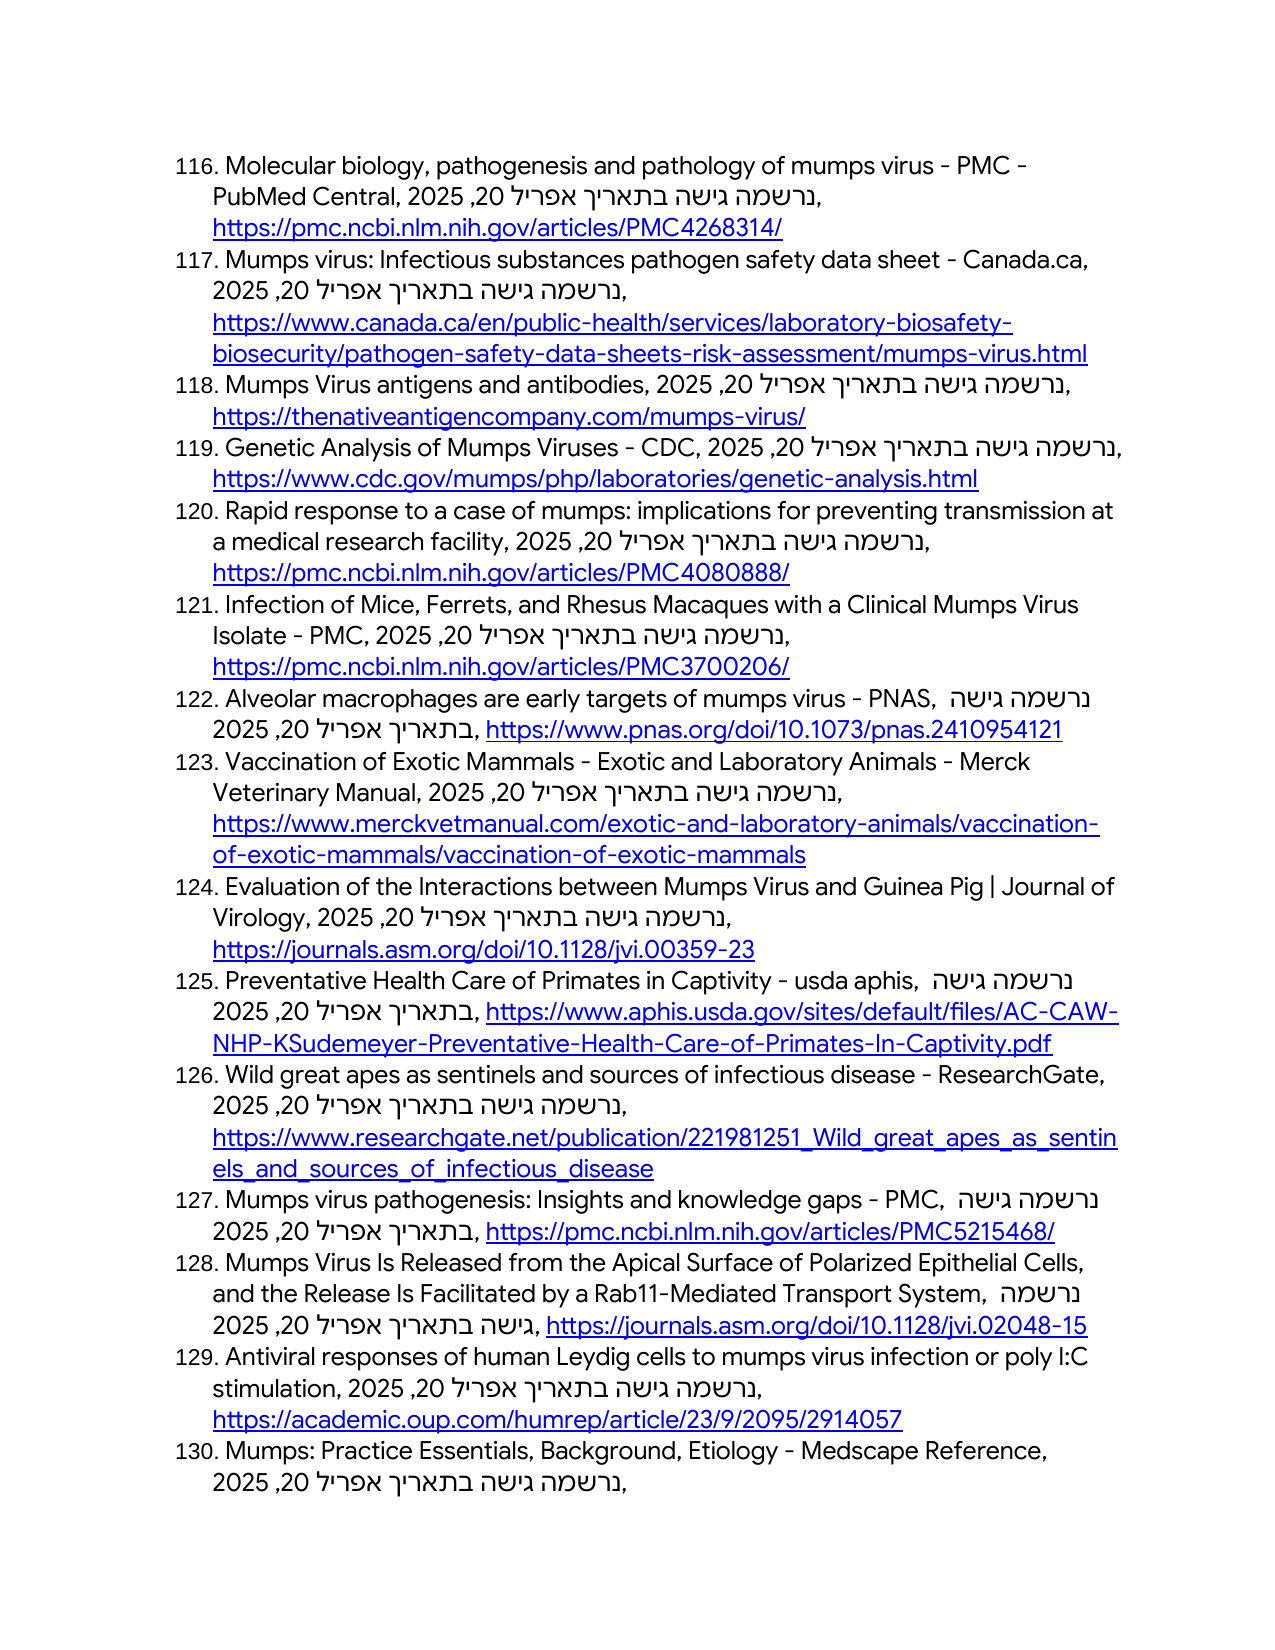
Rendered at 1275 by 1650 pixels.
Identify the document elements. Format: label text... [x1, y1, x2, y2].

list Mumps Virus antigens and antibodies, נרשמה גישה בתאריך אפריל 20, 2025, https://thenativeantigencompany.com/mumps-virus/ [175, 369, 1125, 432]
list Rapid response to a case of mumps: implications for preventing transmission at a medical research facility, נרשמה גישה בתאריך אפריל 20, 2025, https://pmc.ncbi.nlm.nih.gov/articles/PMC4080888/ [175, 495, 1125, 589]
list Preventative Health Care of Primates in Captivity - usda aphis, נרשמה גישה בתאריך אפריל 20, 2025, https://www.aphis.usda.gov/sites/default/files/AC-CAW-NHP-KSudemeyer-Preventative-Health-Care-of-Primates-In-Captivity.pdf [175, 965, 1125, 1059]
list Mumps virus pathogenesis: Insights and knowledge gaps - PMC, נרשמה גישה בתאריך אפריל 20, 2025, https://pmc.ncbi.nlm.nih.gov/articles/PMC5215468/ [175, 1185, 1125, 1247]
list Mumps virus: Infectious substances pathogen safety data sheet - Canada.ca, נרשמה גישה בתאריך אפריל 20, 2025, https://www.canada.ca/en/public-health/services/laboratory-biosafety-biosecurity/pathogen-safety-data-sheets-risk-assessment/mumps-virus.html [175, 244, 1125, 369]
list Molecular biology, pathogenesis and pathology of mumps virus - PMC - PubMed Central, נרשמה גישה בתאריך אפריל 20, 2025, https://pmc.ncbi.nlm.nih.gov/articles/PMC4268314/ [175, 150, 1125, 244]
list Infection of Mice, Ferrets, and Rhesus Macaques with a Clinical Mumps Virus Isolate - PMC, נרשמה גישה בתאריך אפריל 20, 2025, https://pmc.ncbi.nlm.nih.gov/articles/PMC3700206/ [175, 589, 1125, 683]
list Alveolar macrophages are early targets of mumps virus - PNAS, נרשמה גישה בתאריך אפריל 20, 2025, https://www.pnas.org/doi/10.1073/pnas.2410954121 [175, 683, 1125, 746]
list Genetic Analysis of Mumps Viruses - CDC, נרשמה גישה בתאריך אפריל 20, 2025, https://www.cdc.gov/mumps/php/laboratories/genetic-analysis.html [175, 432, 1125, 495]
list Evaluation of the Interactions between Mumps Virus and Guinea Pig | Journal of Virology, נרשמה גישה בתאריך אפריל 20, 2025, https://journals.asm.org/doi/10.1128/jvi.00359-23 [175, 871, 1125, 965]
list Vaccination of Exotic Mammals - Exotic and Laboratory Animals - Merck Veterinary Manual, נרשמה גישה בתאריך אפריל 20, 2025, https://www.merckvetmanual.com/exotic-and-laboratory-animals/vaccination-of-exotic-mammals/vaccination-of-exotic-mammals [175, 746, 1125, 871]
list Mumps Virus Is Released from the Apical Surface of Polarized Epithelial Cells, and the Release Is Facilitated by a Rab11-Mediated Transport System, נרשמה גישה בתאריך אפריל 20, 2025, https://journals.asm.org/doi/10.1128/jvi.02048-15 [175, 1247, 1125, 1341]
list Wild great apes as sentinels and sources of infectious disease - ResearchGate, נרשמה גישה בתאריך אפריל 20, 2025, https://www.researchgate.net/publication/221981251_Wild_great_apes_as_sentinels_and_sources_of_infectious_disease [175, 1059, 1125, 1185]
list Antiviral responses of human Leydig cells to mumps virus infection or poly I:C stimulation, נרשמה גישה בתאריך אפריל 20, 2025, https://academic.oup.com/humrep/article/23/9/2095/2914057 [175, 1341, 1125, 1436]
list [175, 1436, 1125, 1498]
